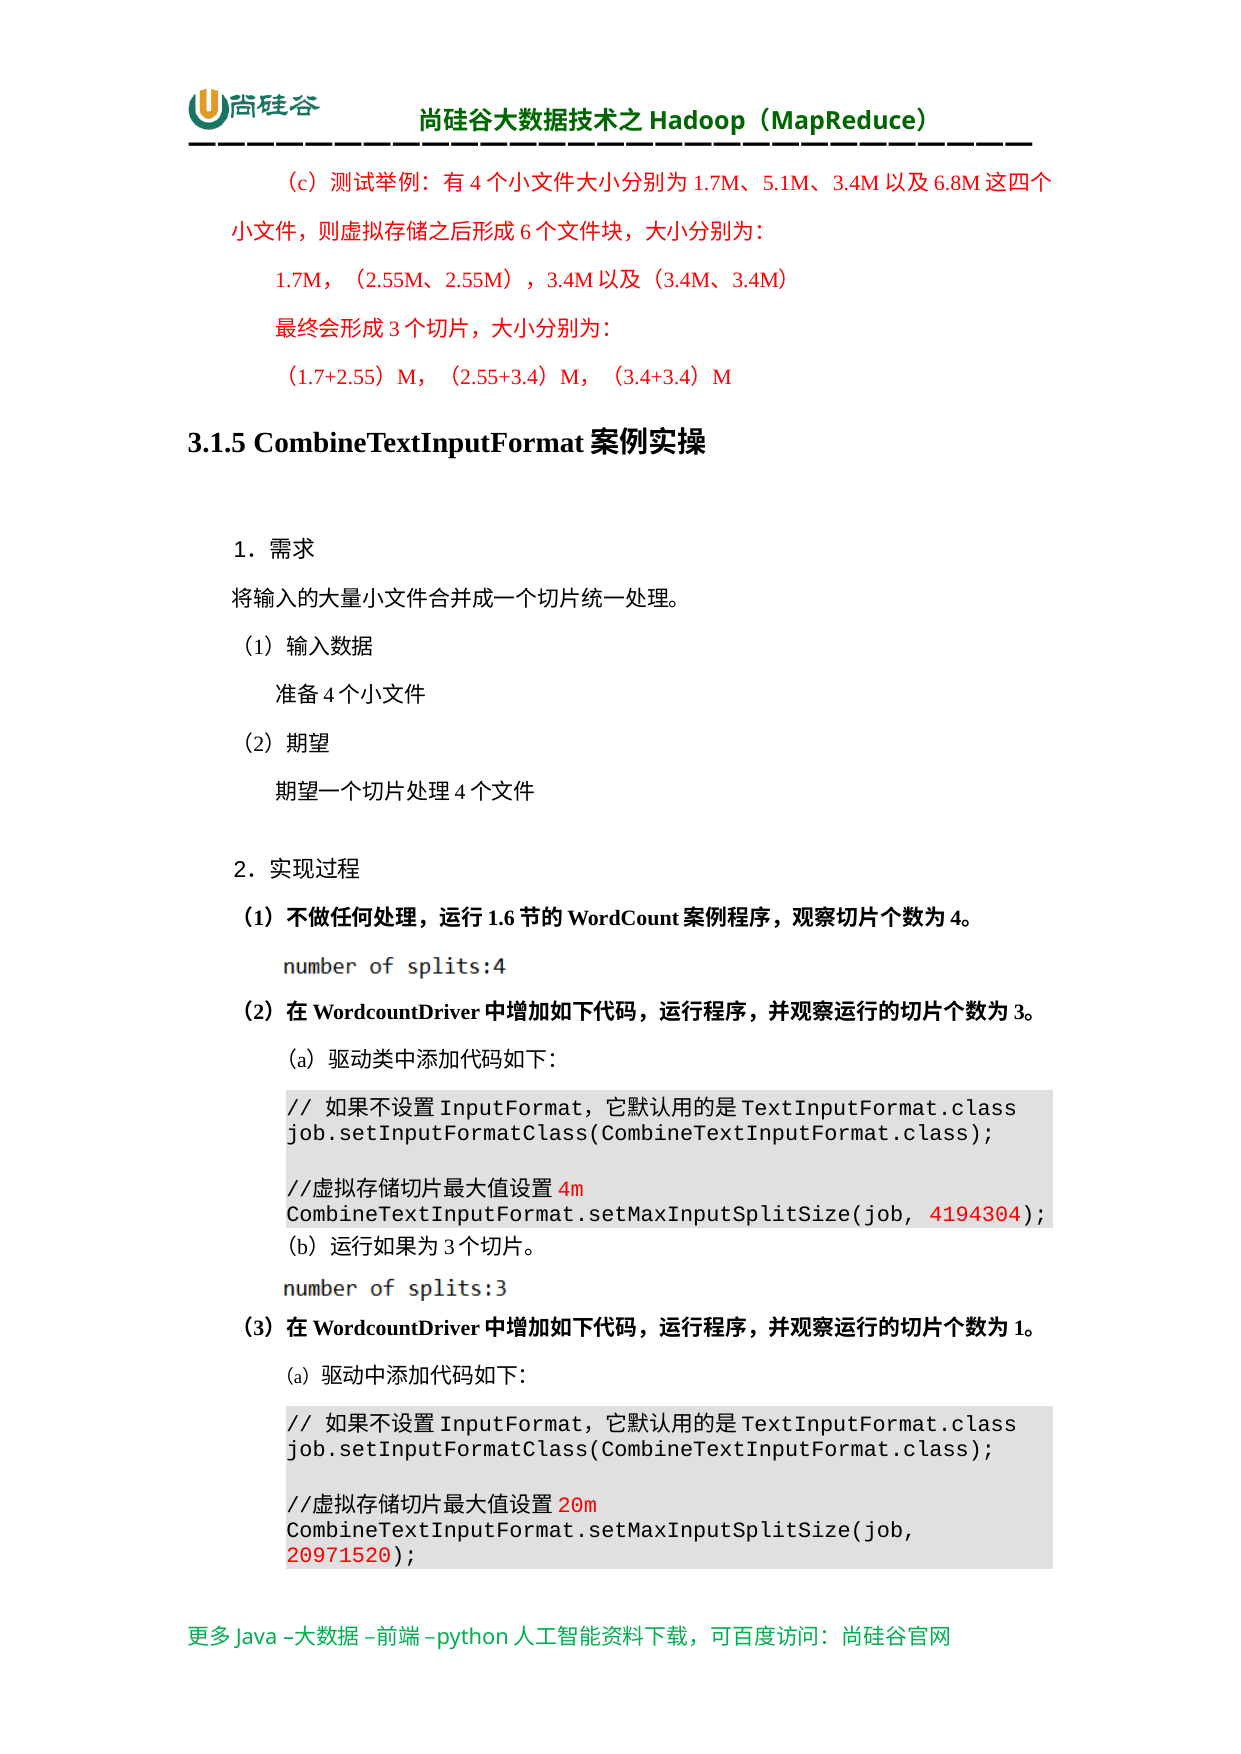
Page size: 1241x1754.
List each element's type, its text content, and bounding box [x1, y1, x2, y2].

text CombineTextInputFormat.setMaxInputSplitSize(job, 20971520); [286, 1519, 1053, 1569]
picture [187, 88, 320, 130]
text CombineTextInputFormat.setMaxInputSplitSize(job, 4194304); [286, 1203, 1053, 1228]
text （a）驱动类中添加代码如下： [231, 1042, 1053, 1074]
text 1．需求 [187, 515, 1053, 580]
text （c）测试举例：有4个小文件大小分别为1.7M、5.1M、3.4M以及6.8M这四个小文件，则虚拟存储之后形成6个文件块，大小分别为： [231, 165, 1053, 246]
subtitle 3.1.5 CombineTextInputFormat案例实操 [187, 407, 1053, 472]
text （1）不做任何处理，运行1.6节的WordCount案例程序，观察切片个数为4。 [187, 900, 1053, 932]
text （2）期望 [187, 725, 1053, 758]
text 将输入的大量小文件合并成一个切片统一处理。 [187, 580, 1053, 613]
text （3）在WordcountDriver中增加如下代码，运行程序，并观察运行的切片个数为1。 [187, 1309, 1053, 1342]
text //虚拟存储切片最大值设置20m [286, 1487, 1053, 1519]
text （a）驱动中添加代码如下： [187, 1357, 1053, 1390]
text //虚拟存储切片最大值设置4m [286, 1171, 1053, 1203]
text 1.7M，（2.55M、2.55M），3.4M以及（3.4M、3.4M） [231, 262, 1053, 294]
text job.setInputFormatClass(CombineTextInputFormat.class); [286, 1438, 1053, 1462]
text （1）输入数据 [187, 628, 1053, 661]
text job.setInputFormatClass(CombineTextInputFormat.class); [286, 1122, 1053, 1147]
text （1.7+2.55）M，（2.55+3.4）M，（3.4+3.4）M [231, 358, 1053, 391]
picture [275, 951, 524, 980]
text （2）在WordcountDriver中增加如下代码，运行程序，并观察运行的切片个数为3。 [187, 993, 1053, 1026]
picture [275, 1276, 526, 1301]
text // 如果不设置InputFormat，它默认用的是TextInputFormat.class [286, 1090, 1053, 1122]
text 最终会形成3个切片，大小分别为： [231, 310, 1053, 343]
text 期望一个切片处理4个文件 [231, 773, 1053, 806]
text // 如果不设置InputFormat，它默认用的是TextInputFormat.class [286, 1406, 1053, 1438]
text （b）运行如果为3个切片。 [187, 1228, 1009, 1261]
text 准备4个小文件 [231, 677, 1053, 709]
text 2．实现过程 [187, 835, 1053, 900]
